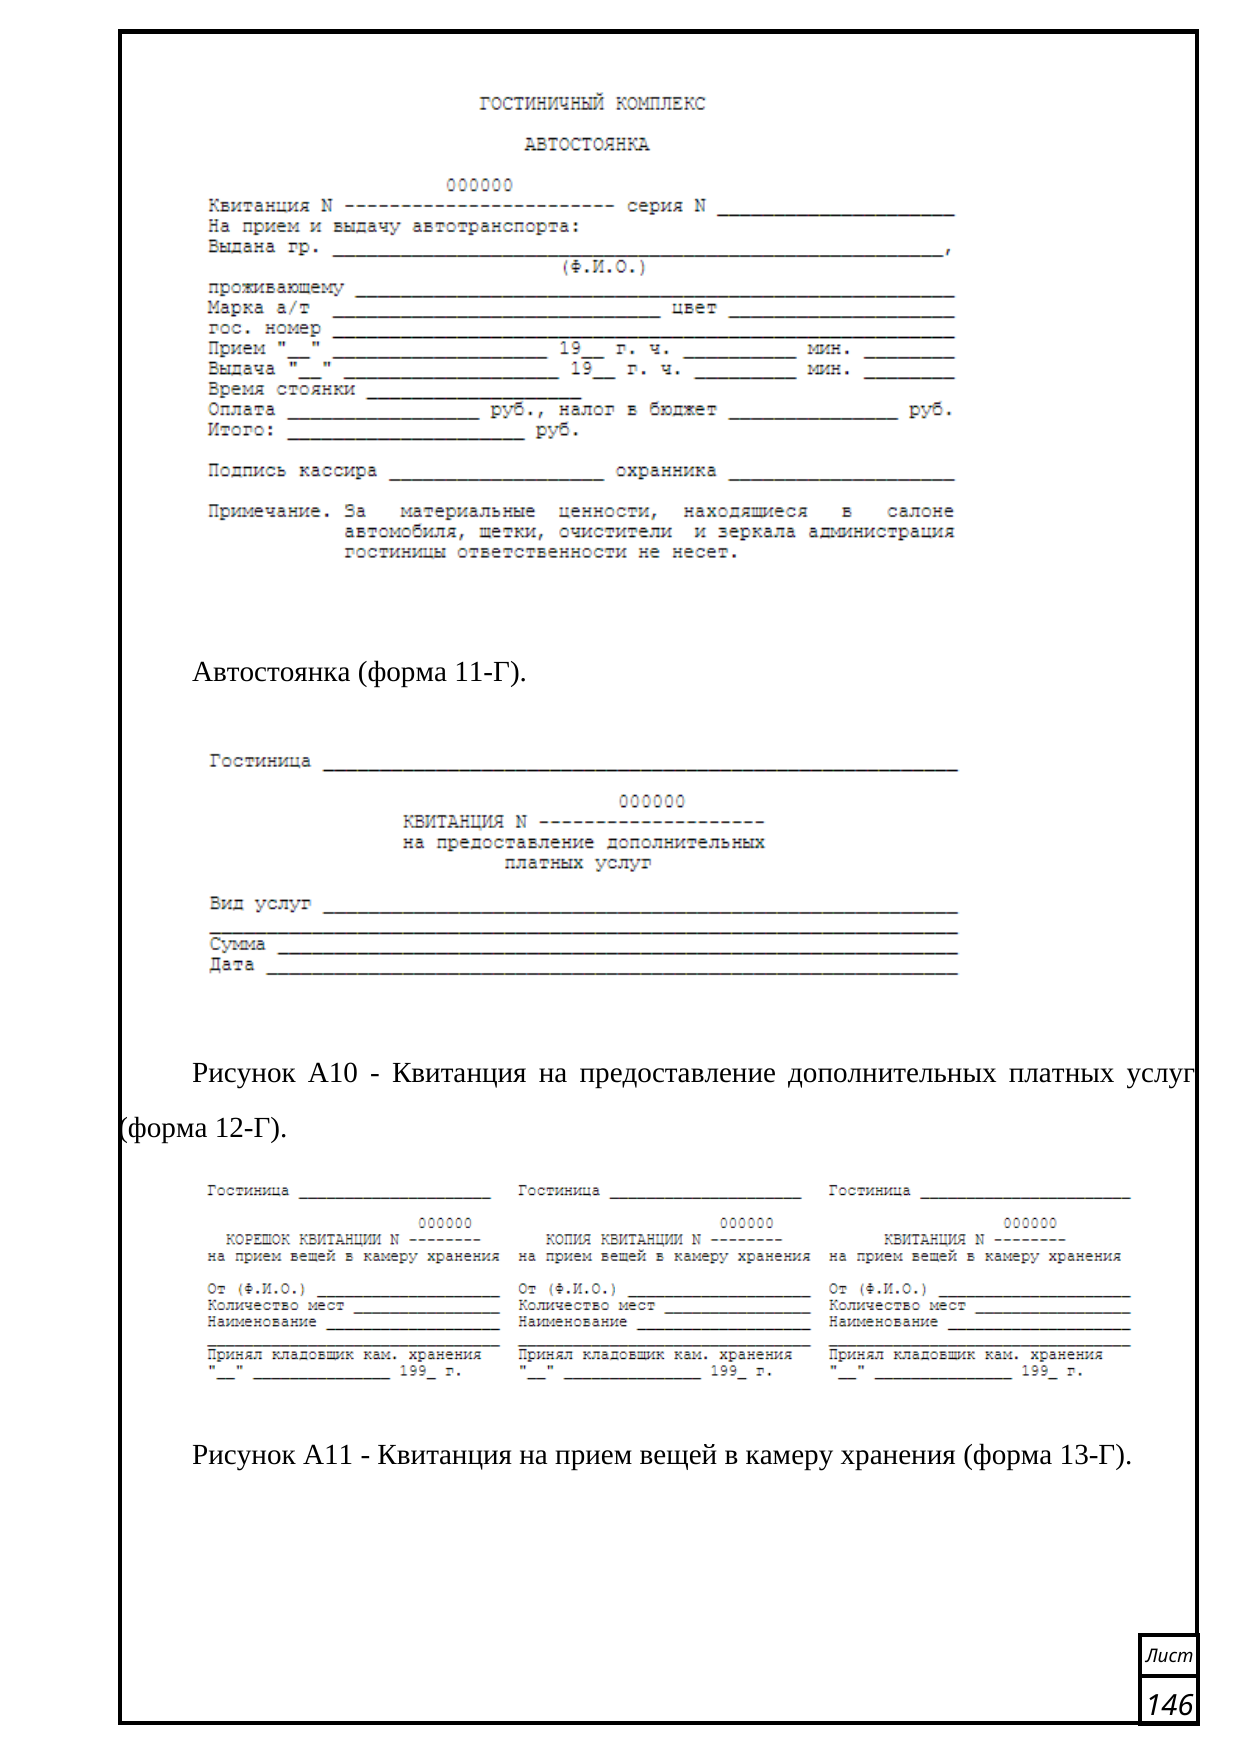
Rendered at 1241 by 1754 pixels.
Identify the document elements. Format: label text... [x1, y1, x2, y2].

picture [191, 1165, 1169, 1416]
text Автостоянка (форма 11-Г). [118, 654, 1196, 688]
text Рисунок А11 - Квитанция на прием вещей в камеру хранения (форма 13-Г). [118, 1437, 1196, 1471]
picture [191, 709, 1005, 1033]
picture [191, 88, 986, 633]
text Рисунок А10 - Квитанция на предоставление дополнительных платных услуг (форма 12-Г). [118, 1055, 1196, 1143]
